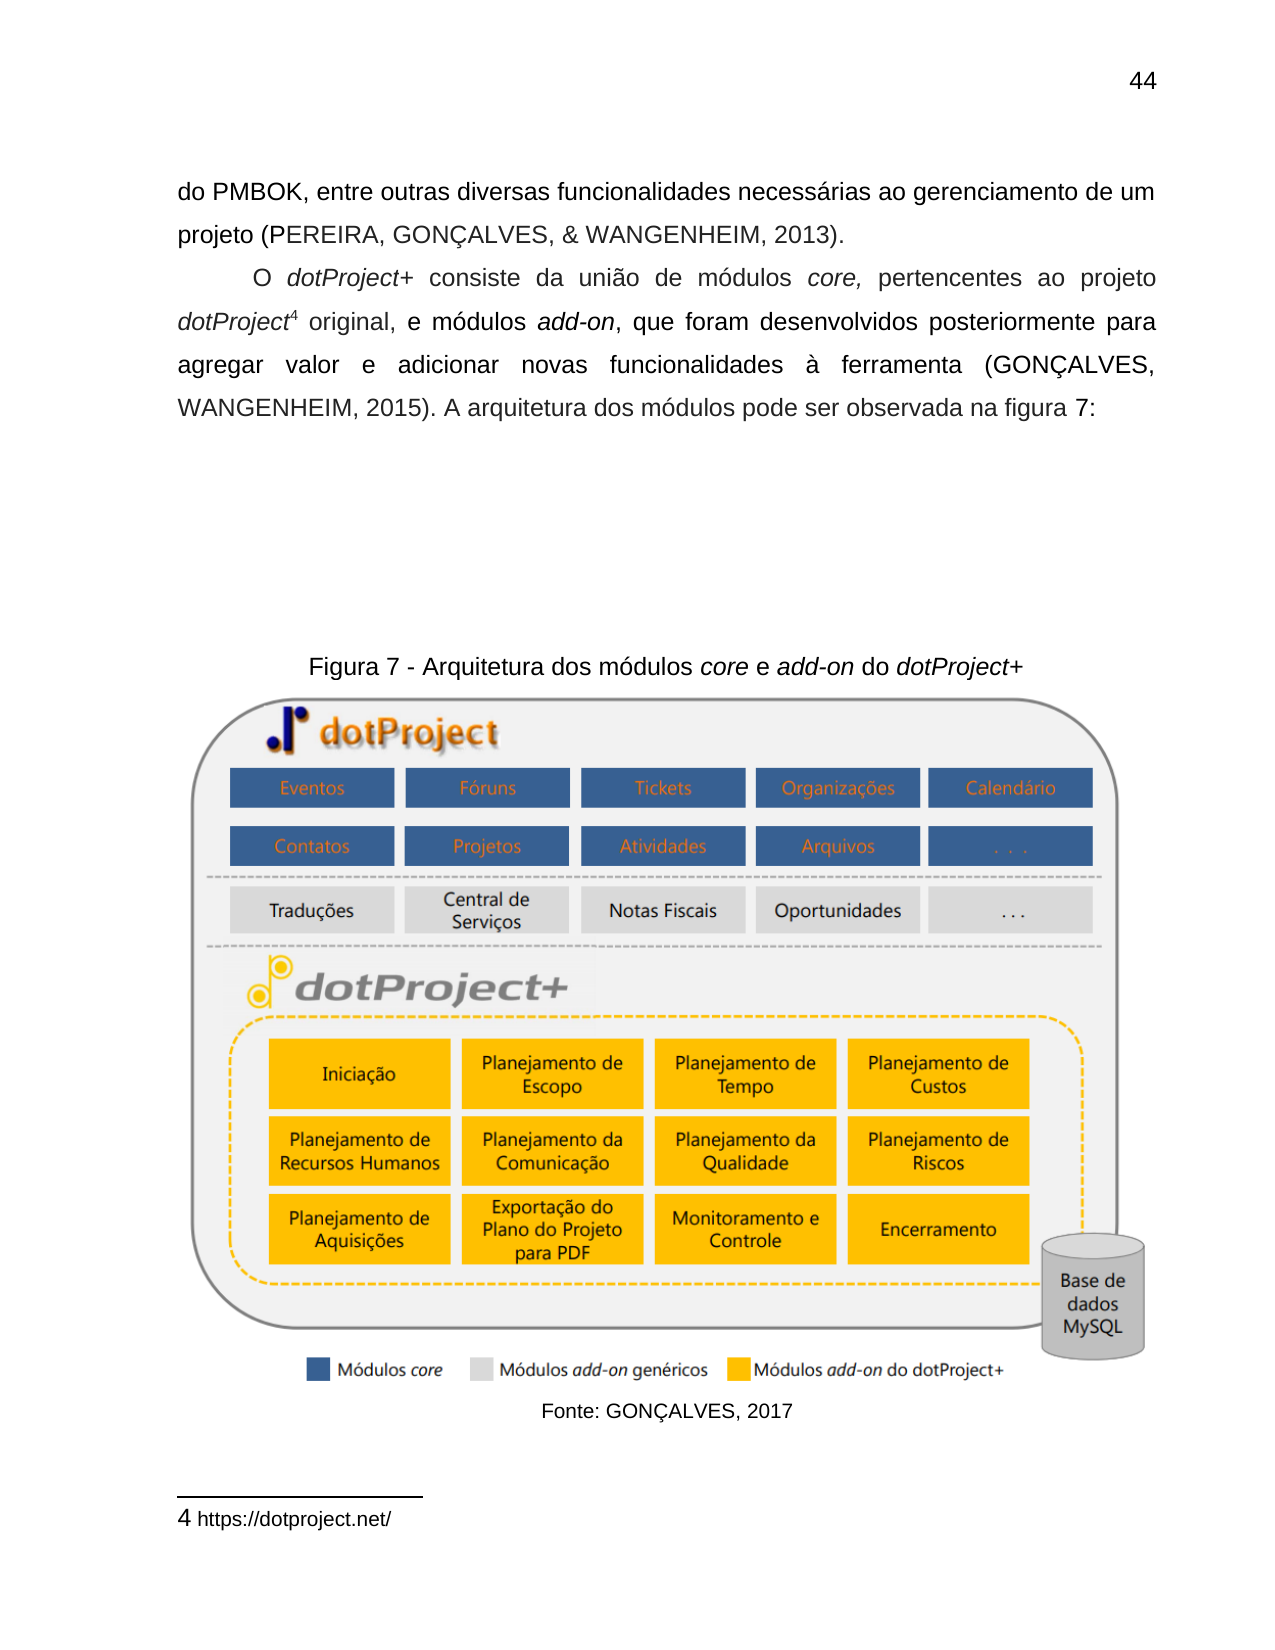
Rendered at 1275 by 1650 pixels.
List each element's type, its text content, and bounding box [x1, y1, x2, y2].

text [177, 177, 1157, 249]
text Fonte: GONÇALVES, 2017 [177, 1399, 1157, 1423]
picture [177, 680, 1153, 1385]
text Figura 7 - Arquitetura dos módulos core e add-on do dotProject+ [177, 652, 1157, 680]
text O dotProject+ consiste da união de módulos core, pertencentes ao projeto dotProject original, e módulos add-on, que foram desenvolvidos posteriormente para agregar valor e adicionar novas funcionalidades à ferramenta (GONÇALVES, WANGENHEIM, 2015). A arquitetura dos módulos pode ser observada na figura 7: [177, 292, 1157, 422]
